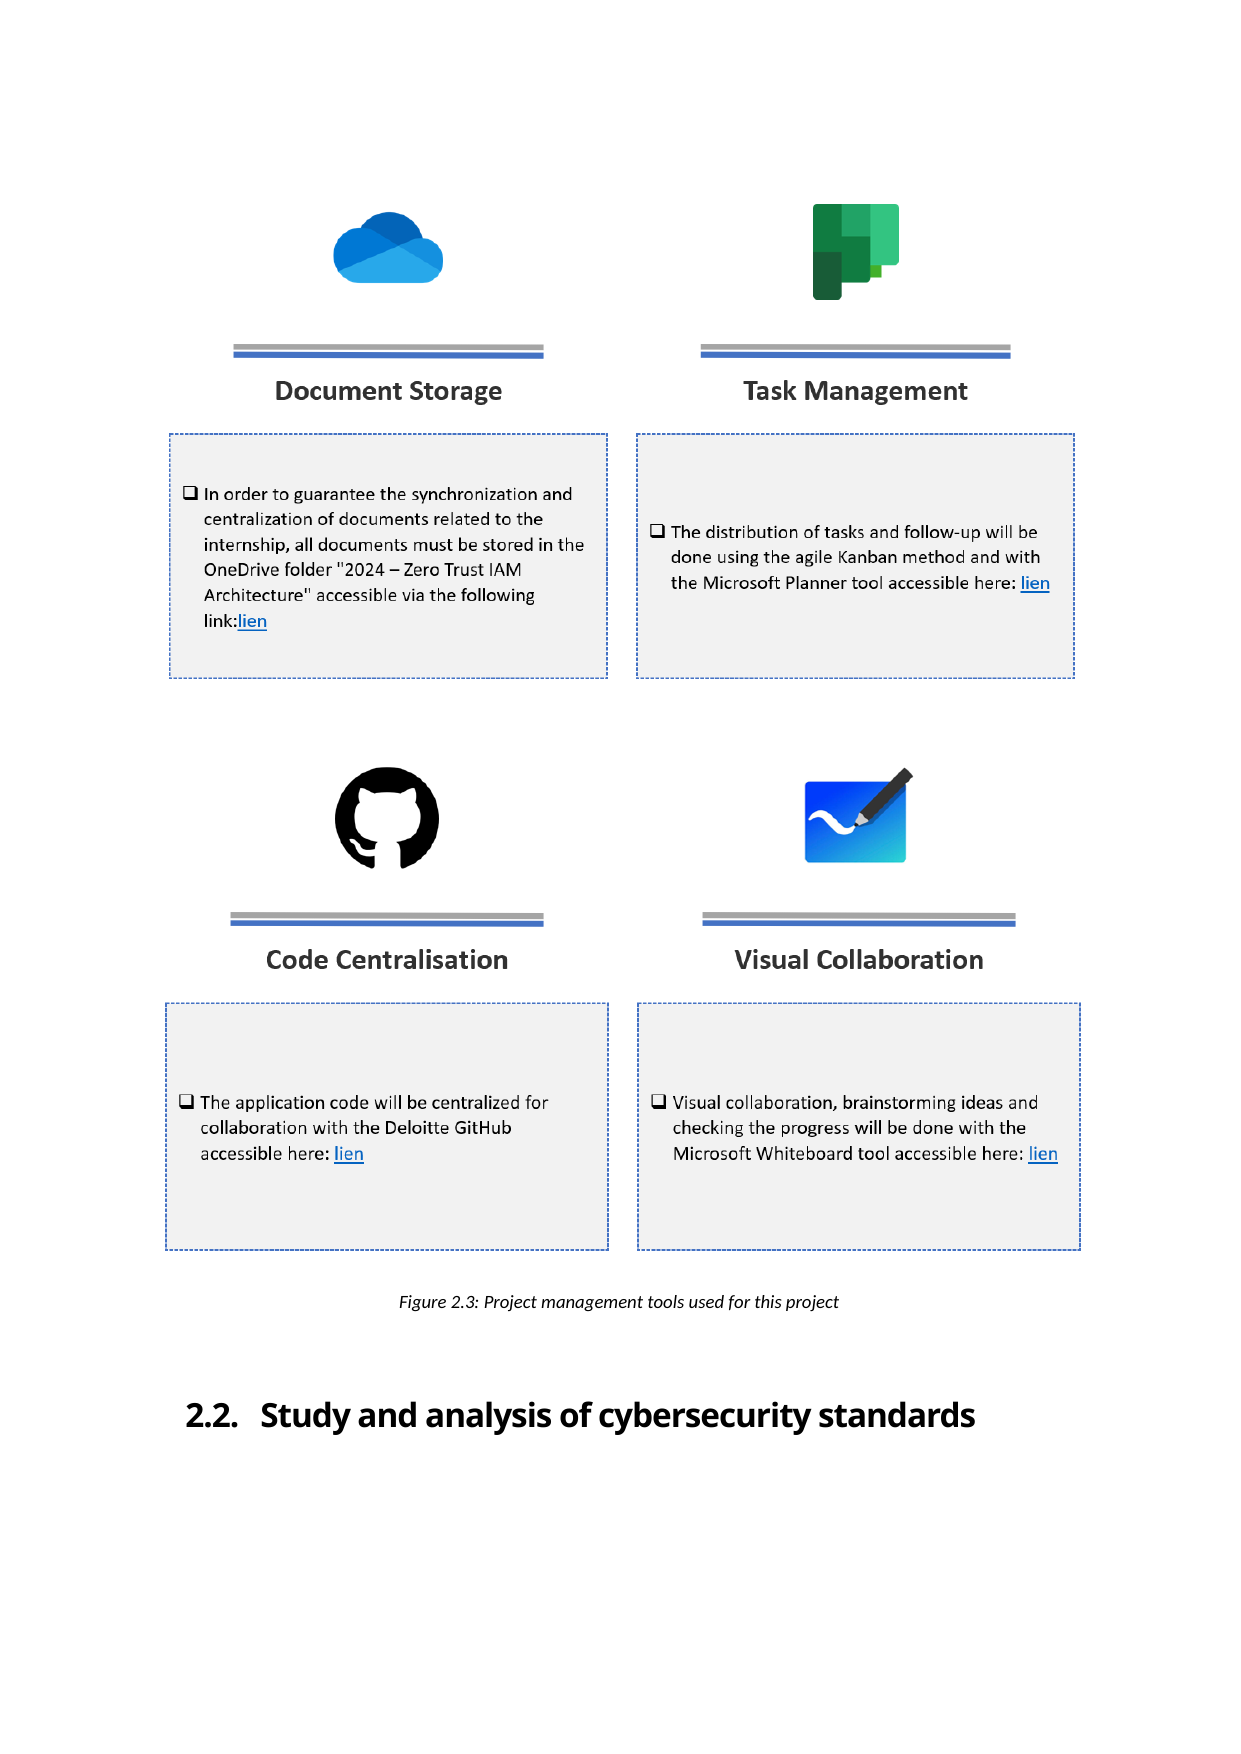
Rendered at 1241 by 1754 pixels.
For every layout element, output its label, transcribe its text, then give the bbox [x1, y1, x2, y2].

picture [147, 147, 1092, 692]
picture [147, 706, 1092, 1263]
text Figure 2.3: Project management tools used for this project [148, 1290, 1092, 1313]
subtitle Study and analysis of cybersecurity standards [185, 1392, 1092, 1437]
